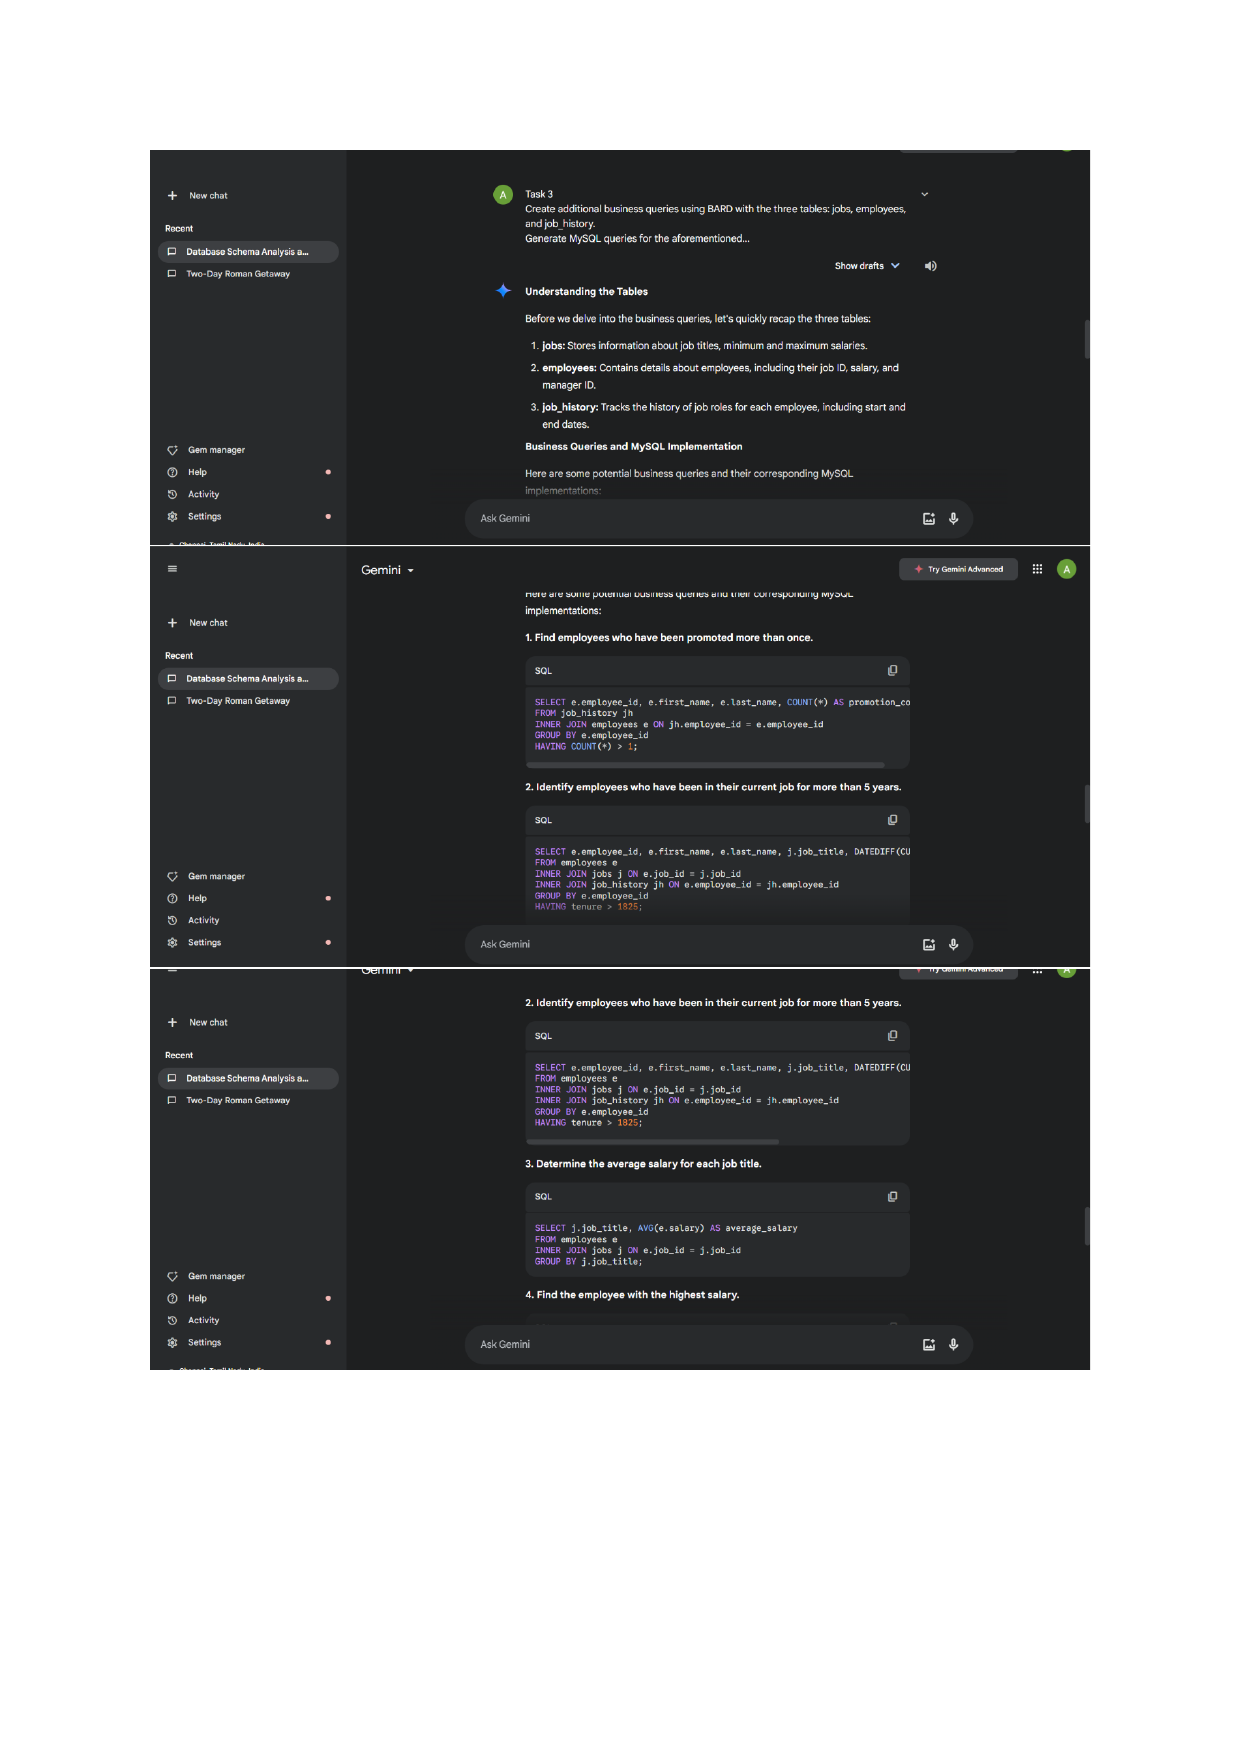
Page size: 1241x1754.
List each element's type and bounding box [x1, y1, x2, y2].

picture [150, 546, 1091, 967]
picture [150, 969, 1091, 1370]
picture [150, 150, 1091, 545]
